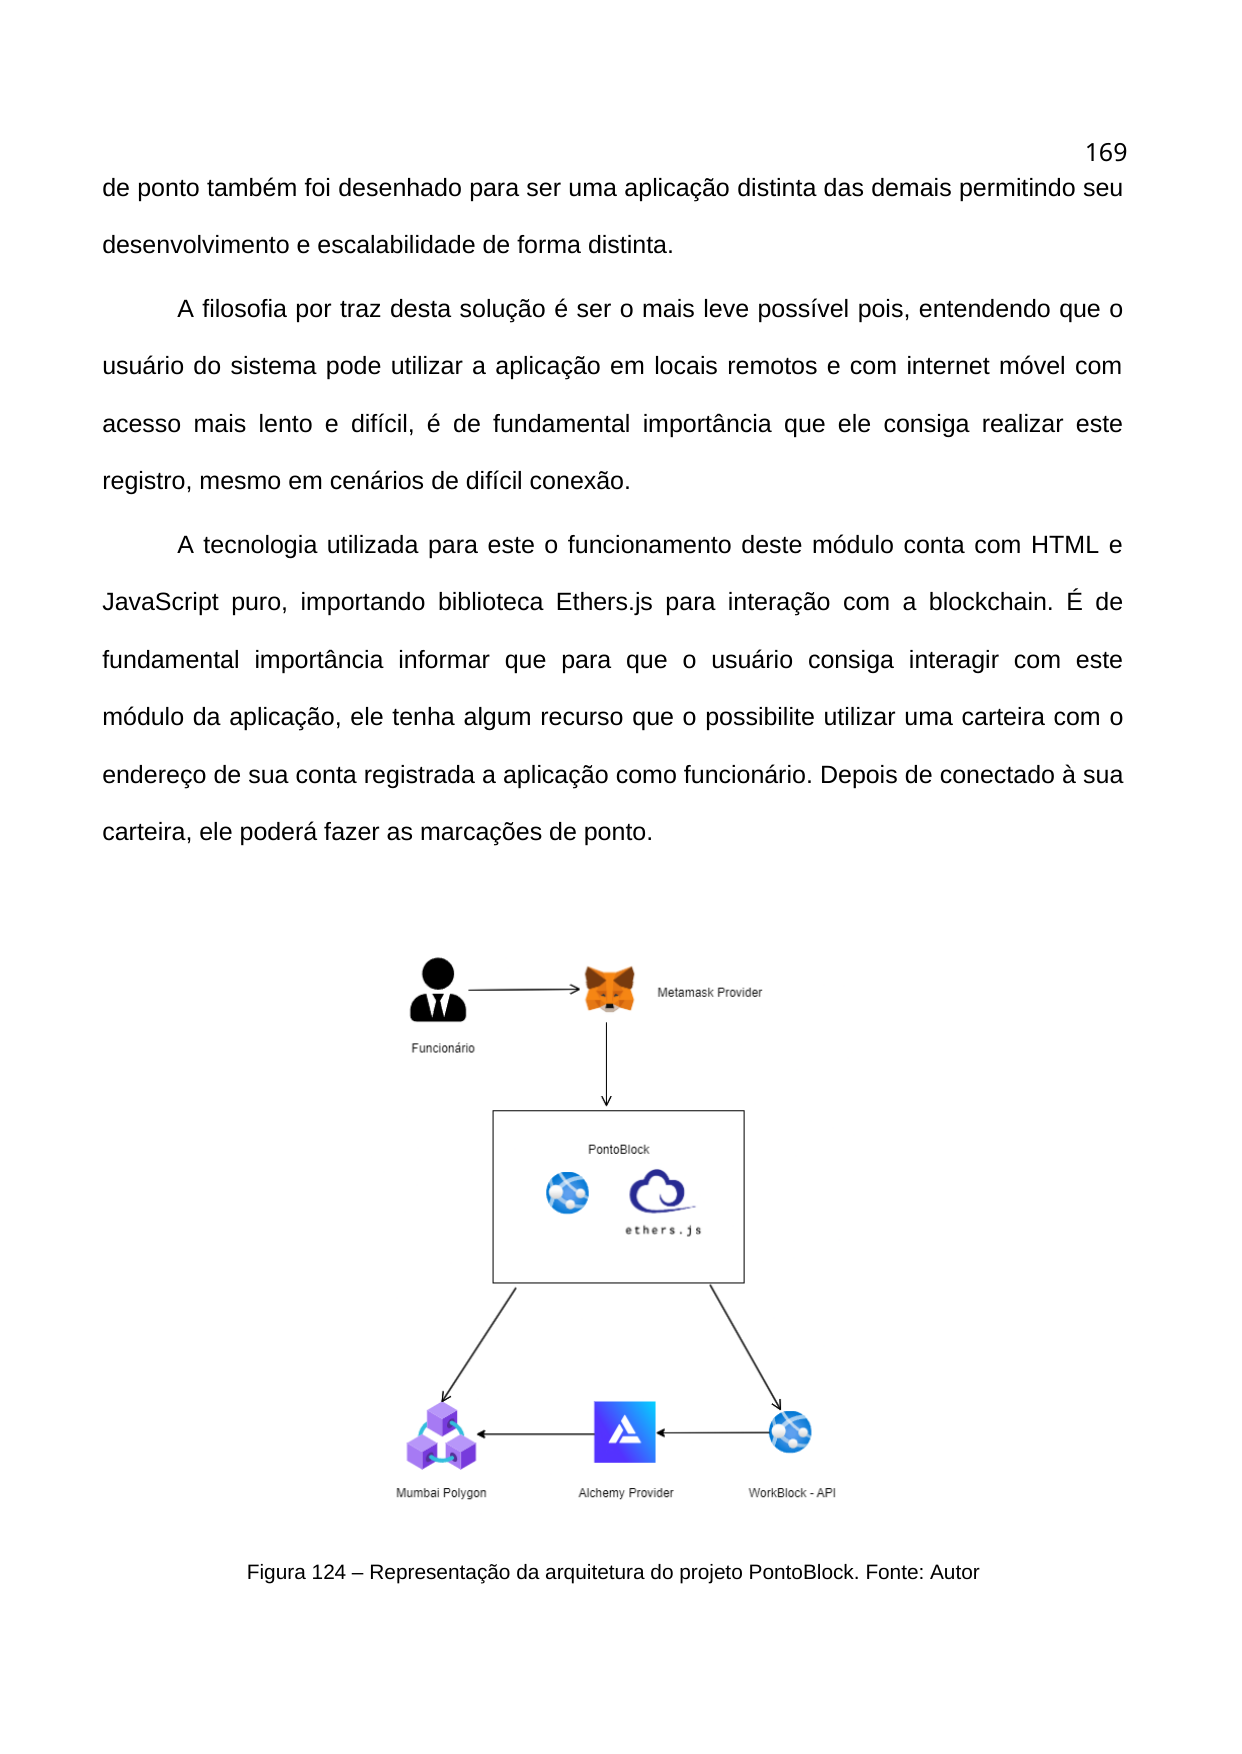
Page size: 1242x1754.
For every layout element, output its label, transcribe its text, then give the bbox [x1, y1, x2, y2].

text A filosofia por traz desta solução é ser o mais leve possível pois, entendendo que o usuário do sistema pode utilizar a aplicação em locais remotos e com internet móvel com acesso mais lento e difícil, é de fundamental importância que ele consiga realizar este registro, mesmo em cenários de difícil conexão. [102, 294, 1125, 495]
picture [371, 944, 856, 1523]
text Figura 124 – Representação da arquitetura do projeto PontoBlock. Fonte: Autor [102, 1560, 1125, 1584]
text A tecnologia utilizada para este o funcionamento deste módulo conta com HTML e JavaScript puro, importando biblioteca Ethers.js para interação com a blockchain. É de fundamental importância informar que para que o usuário consiga interagir com este módulo da aplicação, ele tenha algum recurso que o possibilite utilizar uma carteira com o endereço de sua conta registrada a aplicação como funcionário. Depois de conectado à sua carteira, ele poderá fazer as marcações de ponto. [102, 530, 1125, 846]
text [102, 173, 1125, 259]
